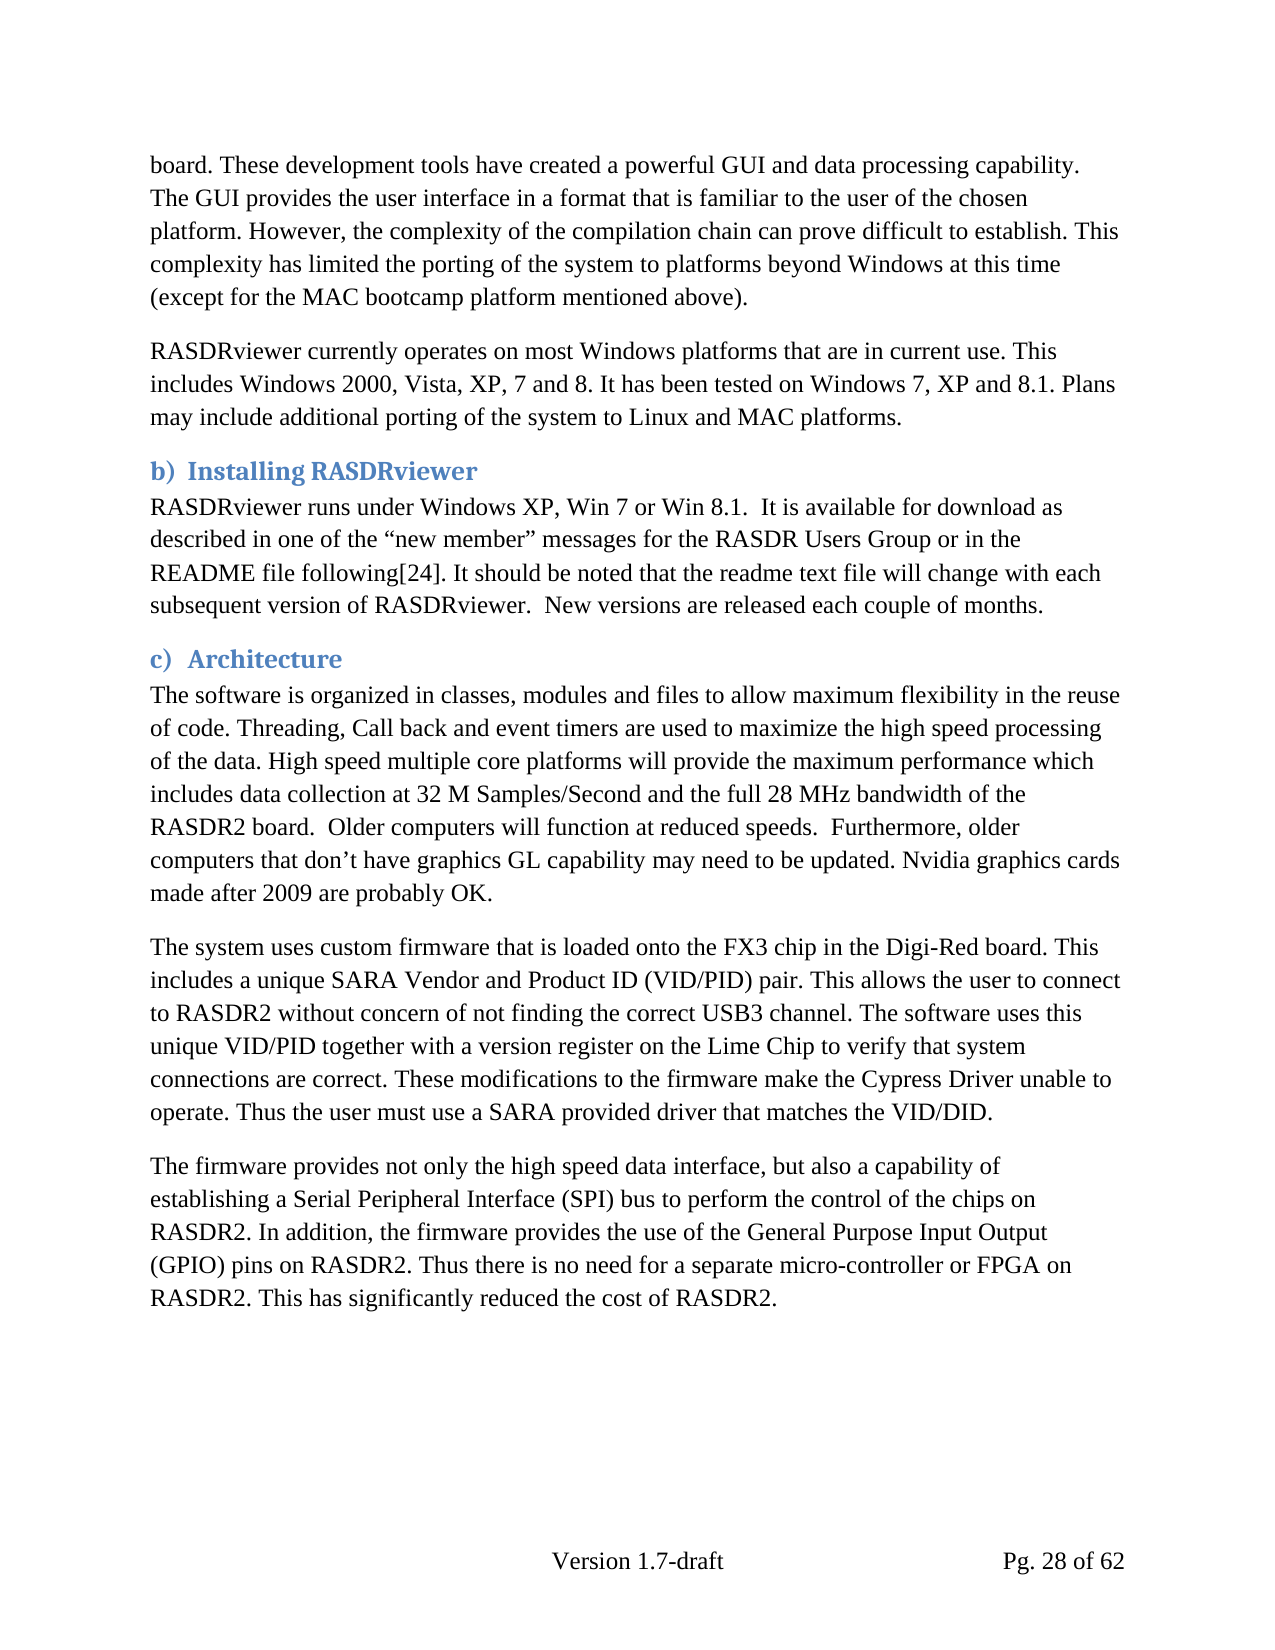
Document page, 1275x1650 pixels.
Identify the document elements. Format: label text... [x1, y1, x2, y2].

subtitle Installing RASDRviewer [150, 456, 1125, 487]
text RASDRviewer runs under Windows XP, Win 7 or Win 8.1. It is available for download as described in one of the “new member” messages for the RASDR Users Group or in the README file following. It should be noted that the readme text file will change with each subsequent version of RASDRviewer. New versions are released each couple of months. [150, 492, 1125, 619]
subtitle Architecture [150, 644, 1125, 676]
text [150, 150, 1125, 311]
text The system uses custom firmware that is loaded onto the FX3 chip in the Digi-Red board. This includes a unique SARA Vendor and Product ID (VID/PID) pair. This allows the user to connect to RASDR2 without concern of not finding the correct USB3 channel. The software uses this unique VID/PID together with a version register on the Lime Chip to verify that system connections are correct. These modifications to the firmware make the Cypress Driver unable to operate. Thus the user must use a SARA provided driver that matches the VID/DID. [150, 932, 1125, 1126]
text RASDRviewer currently operates on most Windows platforms that are in current use. This includes Windows 2000, Vista, XP, 7 and 8. It has been tested on Windows 7, XP and 8.1. Plans may include additional porting of the system to Linux and MAC platforms. [150, 336, 1125, 431]
text The software is organized in classes, modules and files to allow maximum flexibility in the reuse of code. Threading, Call back and event timers are used to maximize the high speed processing of the data. High speed multiple core platforms will provide the maximum performance which includes data collection at 32 M Samples/Second and the full 28 MHz bandwidth of the RASDR2 board. Older computers will function at reduced speeds. Furthermore, older computers that don’t have graphics GL capability may need to be updated. Nvidia graphics cards made after 2009 are probably OK. [150, 680, 1125, 907]
text The firmware provides not only the high speed data interface, but also a capability of establishing a Serial Peripheral Interface (SPI) bus to perform the control of the chips on RASDR2. In addition, the firmware provides the use of the General Purpose Input Output (GPIO) pins on RASDR2. Thus there is no need for a separate micro-controller or FPGA on RASDR2. This has significantly reduced the cost of RASDR2. [150, 1151, 1125, 1312]
